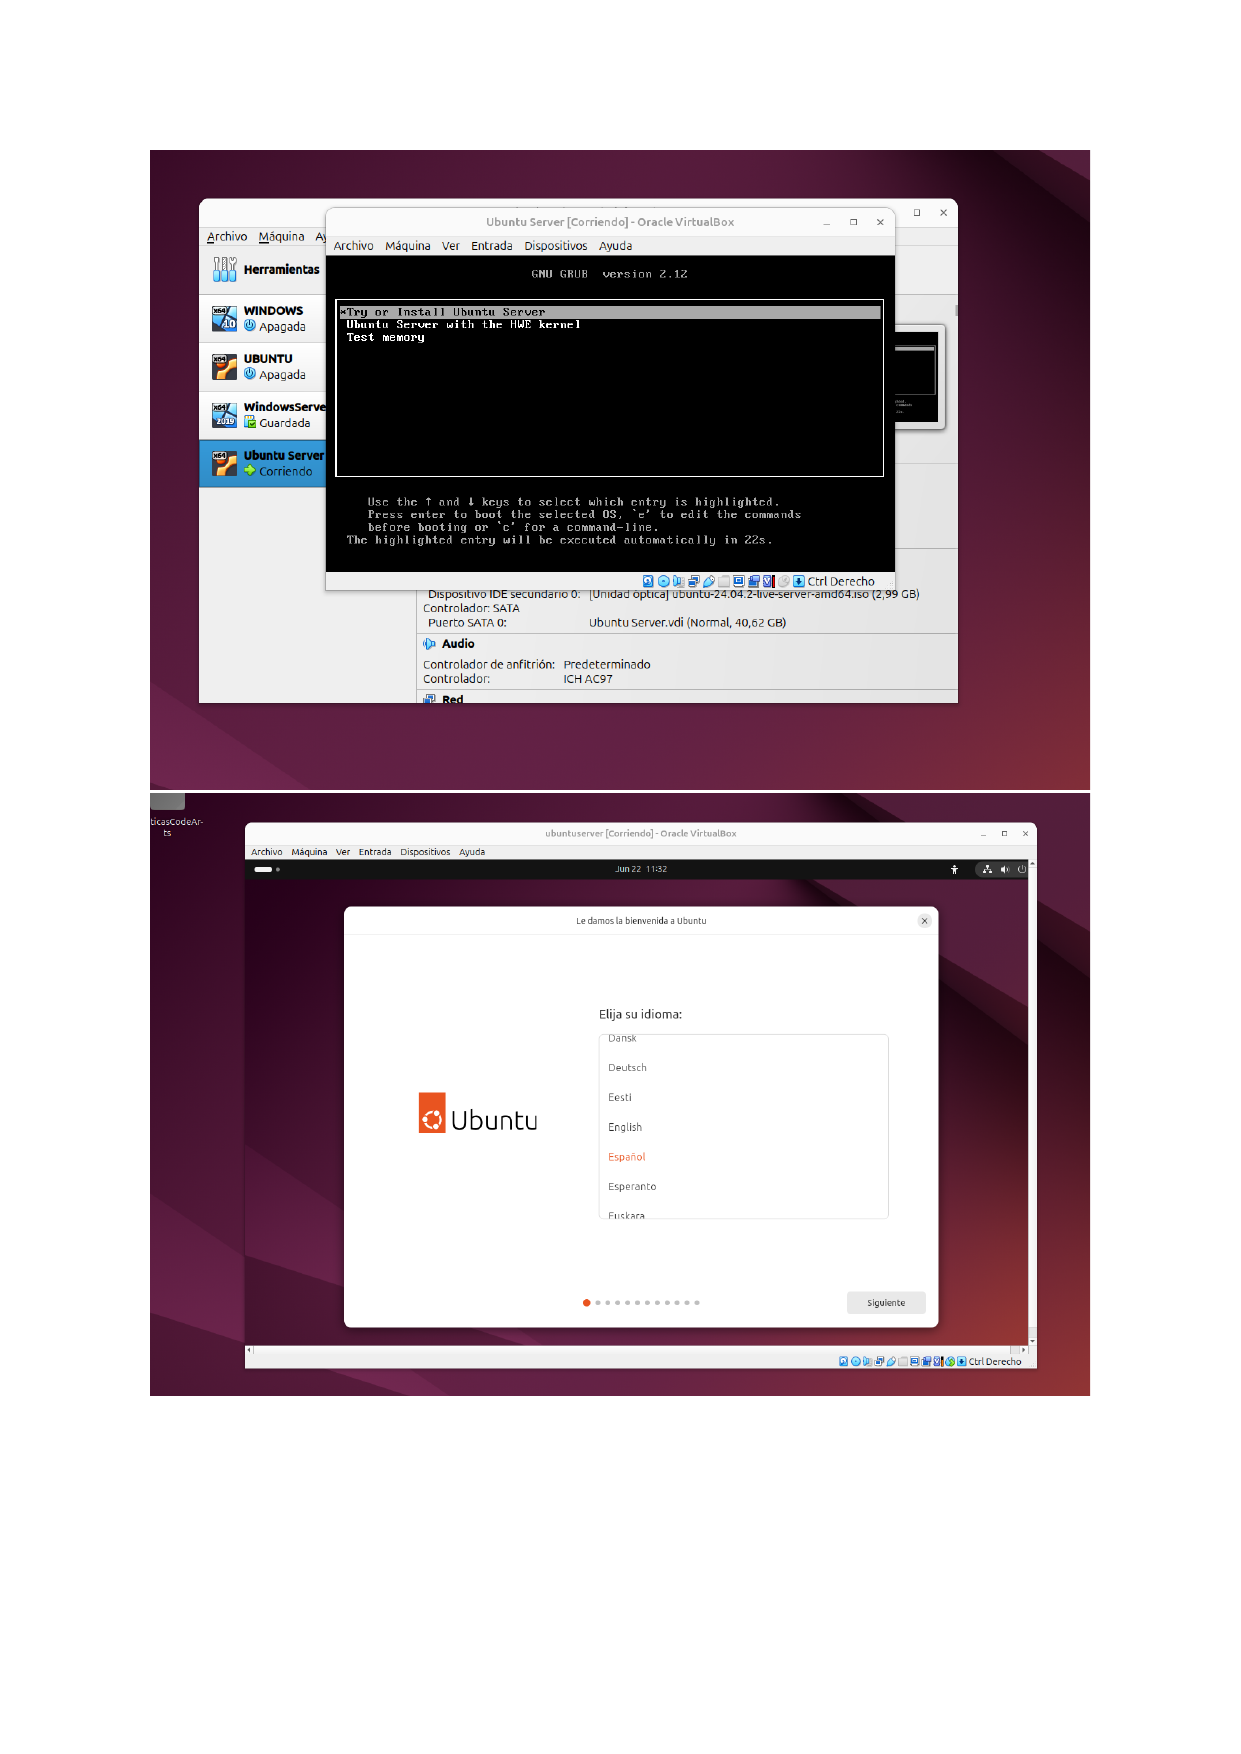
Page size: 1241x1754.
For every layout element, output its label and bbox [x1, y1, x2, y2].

picture [150, 150, 1091, 790]
picture [150, 793, 1091, 1396]
